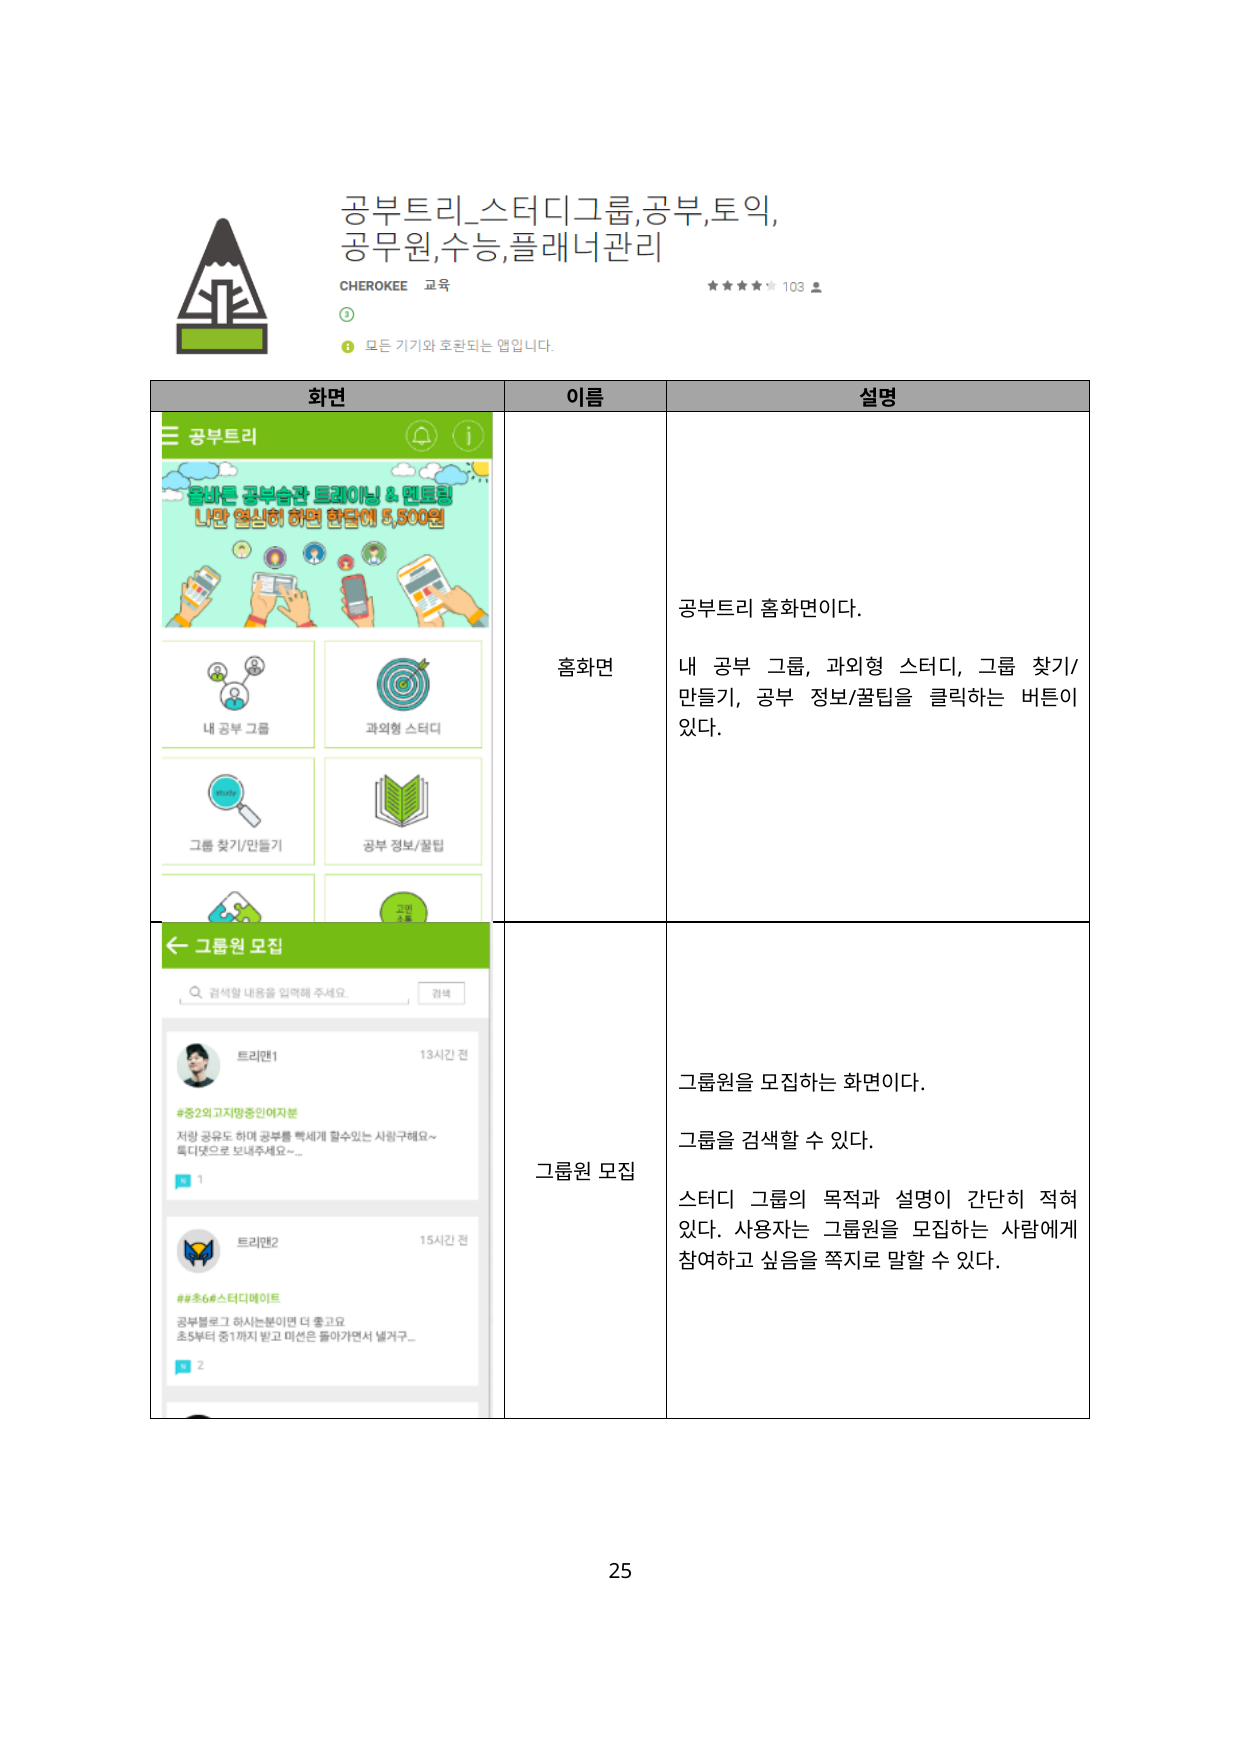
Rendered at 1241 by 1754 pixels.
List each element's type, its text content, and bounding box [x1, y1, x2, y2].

table_cell 그룹원을 모집하는 화면이다. 그룹을 검색할 수 있다. 스터디 그룹의 목적과 설명이 간단히 적혀 있다. 사용자는 그룹원을 모집하는 사람에게 참여하고 싶음을 쪽지로 말할 수 있다. [667, 923, 1089, 1418]
table_header 설명 [667, 381, 1089, 411]
table_cell [151, 923, 161, 1418]
table_cell [151, 412, 161, 921]
table_cell [494, 412, 504, 921]
table_cell 그룹원 모집 [505, 923, 666, 1418]
table_cell 공부트리 홈화면이다. 내 공부 그룹, 과외형 스터디, 그룹 찾기/만들기, 공부 정보/꿀팁을 클릭하는 버튼이 있다. [667, 412, 1089, 921]
table_header 이름 [505, 381, 666, 411]
table_cell [494, 923, 504, 1418]
table_cell 홈화면 [505, 412, 666, 921]
table_header 화면 [151, 381, 504, 411]
